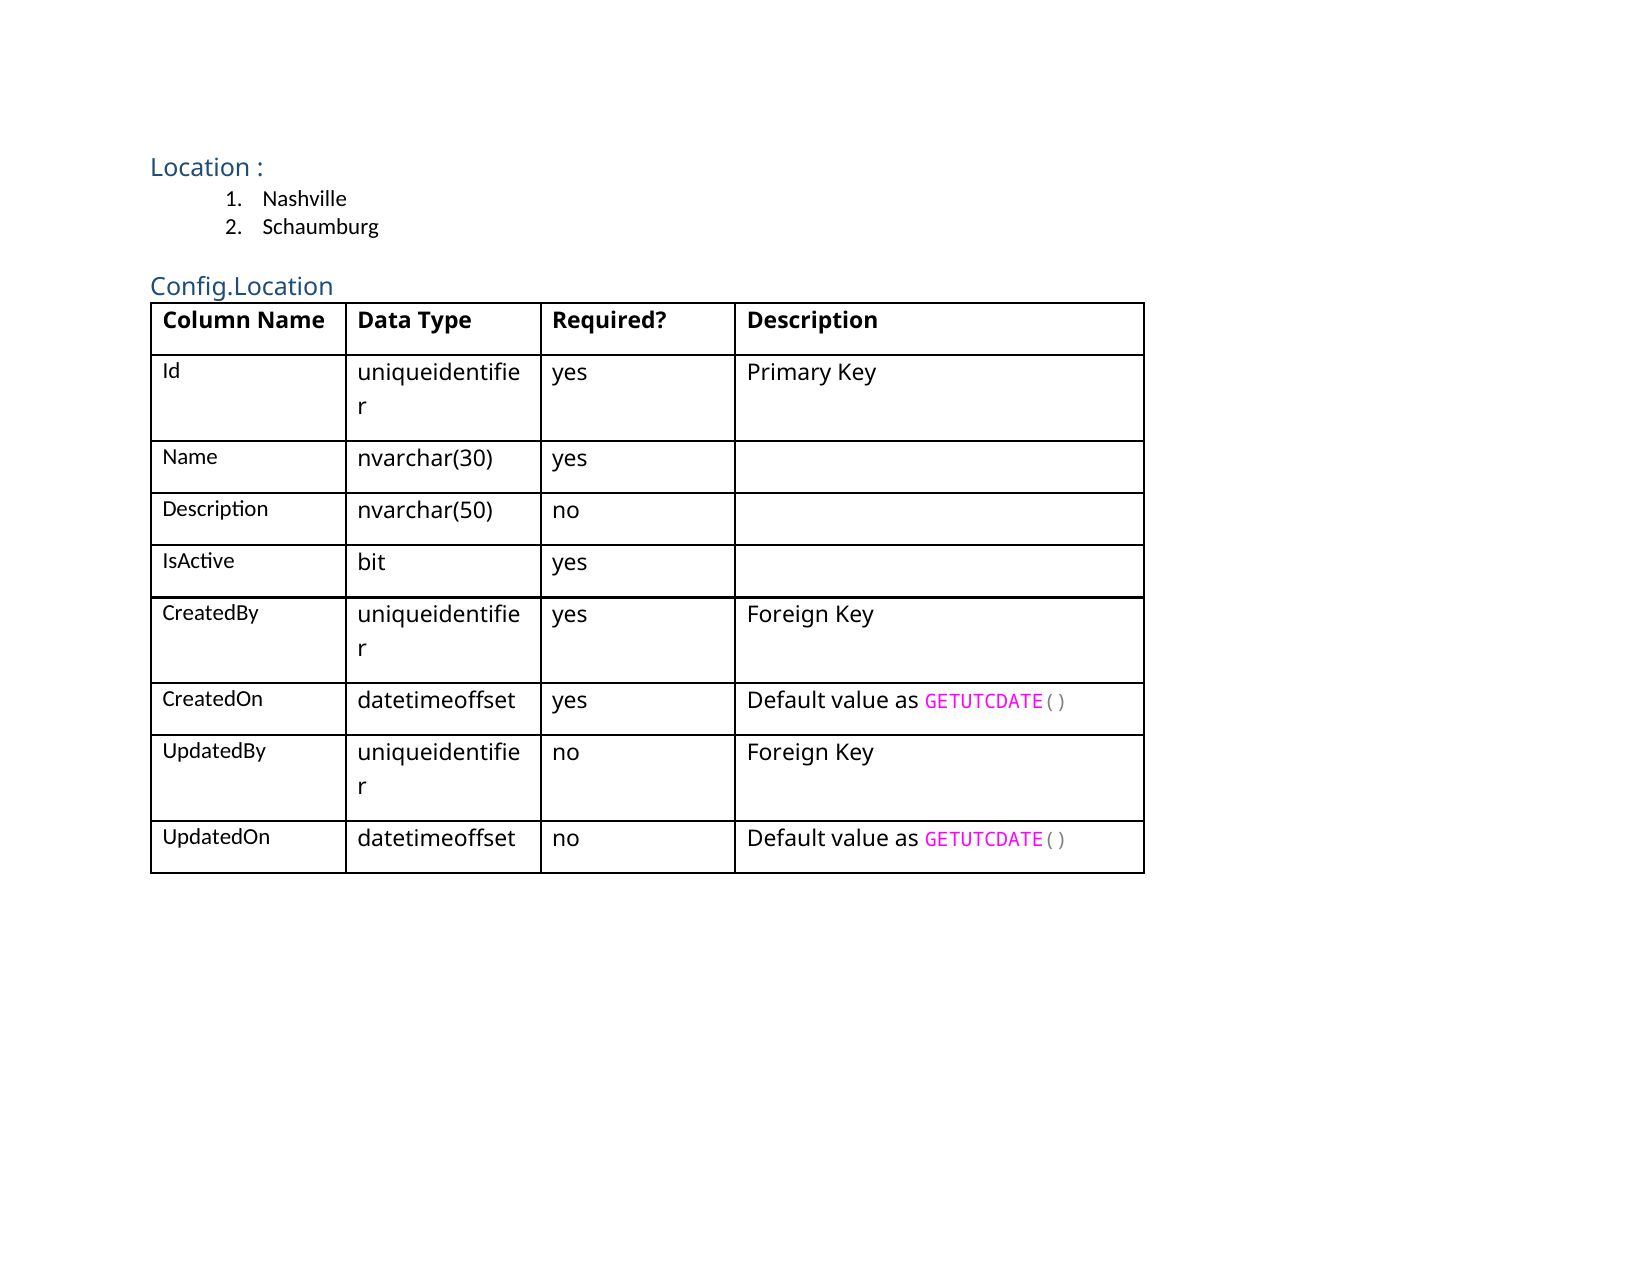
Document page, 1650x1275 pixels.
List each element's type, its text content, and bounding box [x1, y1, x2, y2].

table_header Column Name [152, 304, 345, 354]
table_cell CreatedBy [152, 599, 345, 682]
table_cell Default value as GETUTCDATE() [736, 822, 1143, 872]
text Location : [150, 150, 1500, 184]
table_cell uniqueidentifier [347, 599, 540, 682]
table_cell nvarchar(50) [347, 494, 540, 544]
table_cell Name [152, 442, 345, 492]
table_cell no [542, 494, 734, 544]
table_header Description [736, 304, 1143, 354]
text Config.Location [150, 268, 1500, 302]
table_cell datetimeoffset [347, 684, 540, 734]
table_cell Id [152, 356, 345, 440]
table_cell uniqueidentifier [347, 356, 540, 440]
table_cell uniqueidentifier [347, 736, 540, 820]
table_cell Default value as GETUTCDATE() [736, 684, 1143, 734]
table_cell UpdatedBy [152, 736, 345, 820]
table_cell [736, 442, 1143, 492]
table_cell Primary Key [736, 356, 1143, 440]
table_cell Foreign Key [736, 736, 1143, 820]
list Schaumburg [225, 212, 1500, 240]
table_header Data Type [347, 304, 540, 354]
table_header Required? [542, 304, 734, 354]
table_cell yes [542, 684, 734, 734]
table_cell bit [347, 546, 540, 596]
table_cell yes [542, 546, 734, 596]
table_cell nvarchar(30) [347, 442, 540, 492]
table_cell [736, 546, 1143, 596]
table_cell no [542, 822, 734, 872]
table_cell Foreign Key [736, 599, 1143, 682]
list Nashville [225, 184, 1500, 212]
table_cell datetimeoffset [347, 822, 540, 872]
table_cell no [542, 736, 734, 820]
table_cell IsActive [152, 546, 345, 596]
table_cell yes [542, 442, 734, 492]
table_cell yes [542, 599, 734, 682]
table_cell UpdatedOn [152, 822, 345, 872]
table_cell yes [542, 356, 734, 440]
table_cell CreatedOn [152, 684, 345, 734]
table_cell [736, 494, 1143, 544]
table_cell Description [152, 494, 345, 544]
